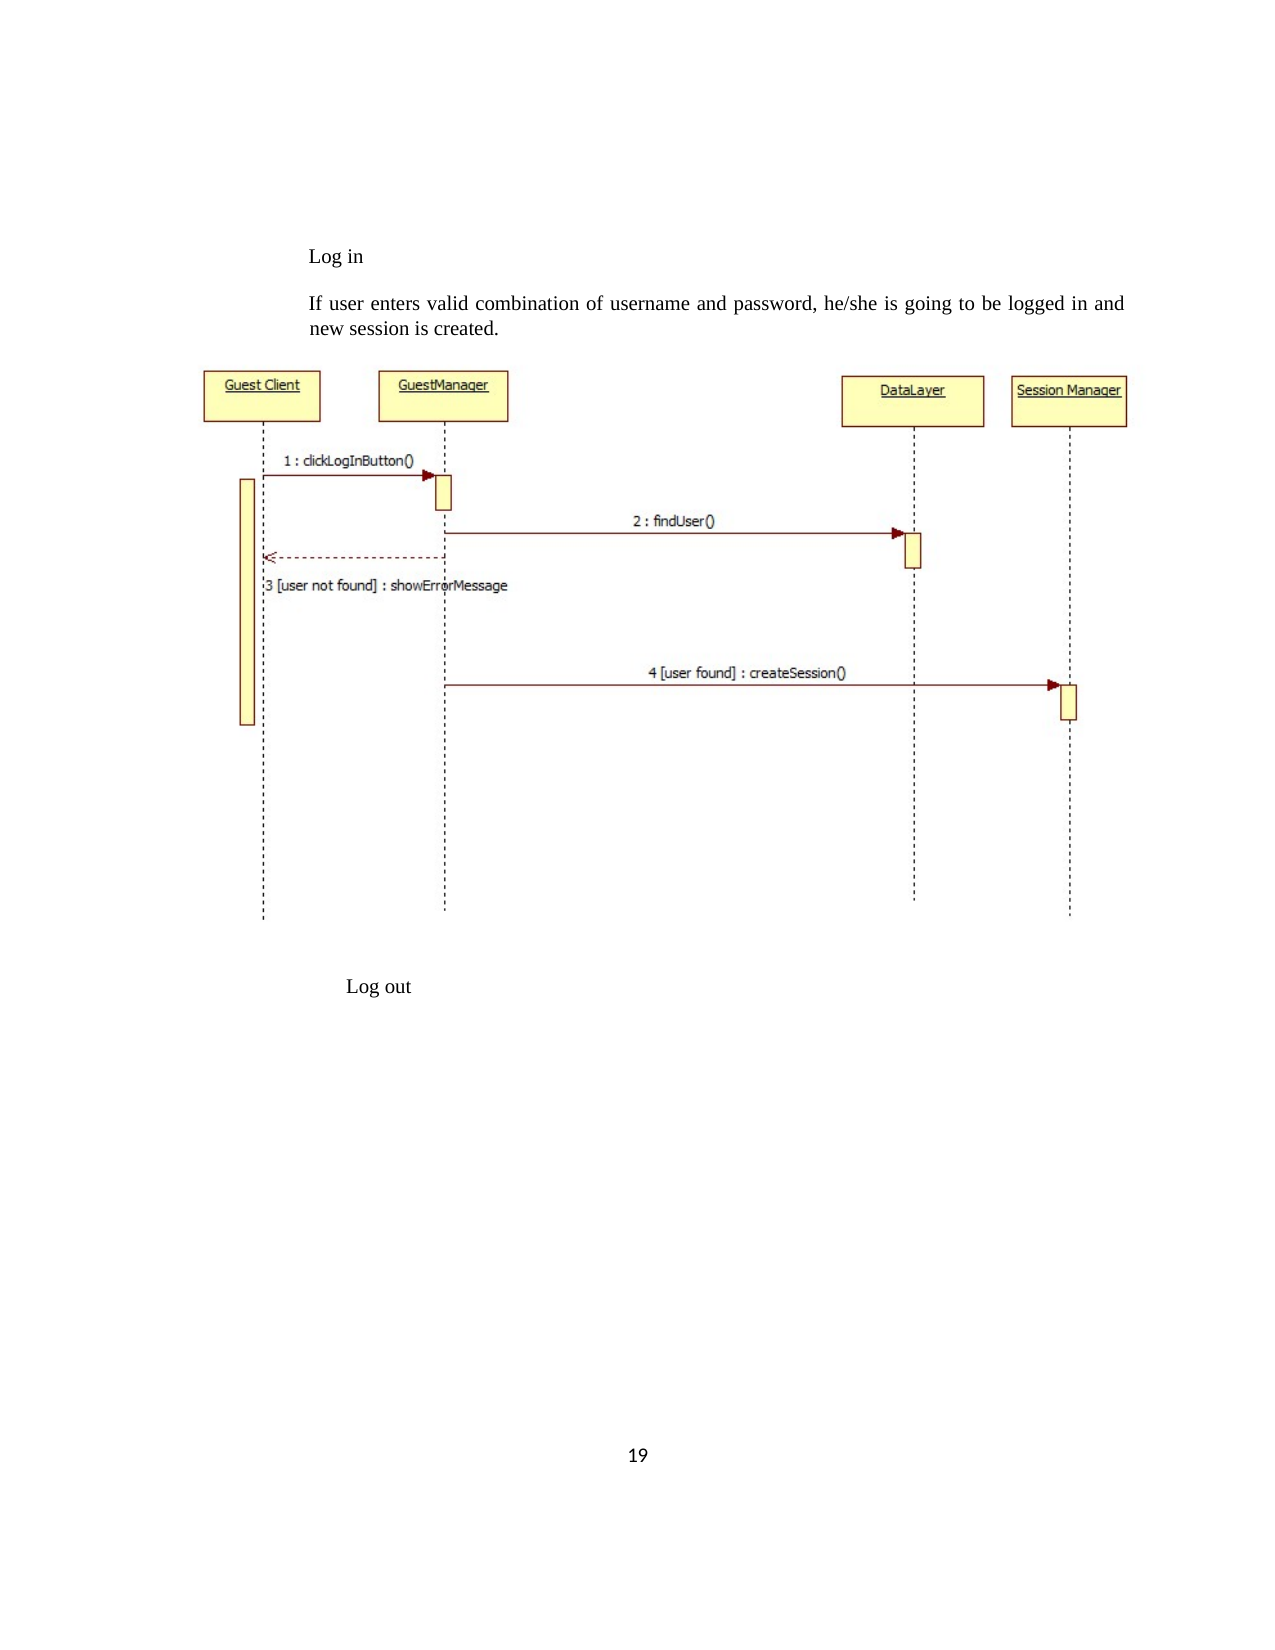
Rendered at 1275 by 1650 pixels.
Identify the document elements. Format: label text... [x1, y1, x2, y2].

picture [178, 345, 1150, 943]
text Log in [308, 244, 1127, 268]
text Log out [308, 943, 1127, 998]
text If user enters valid combination of username and password, he/she is going to be logged in and new session is created. [308, 291, 1127, 339]
